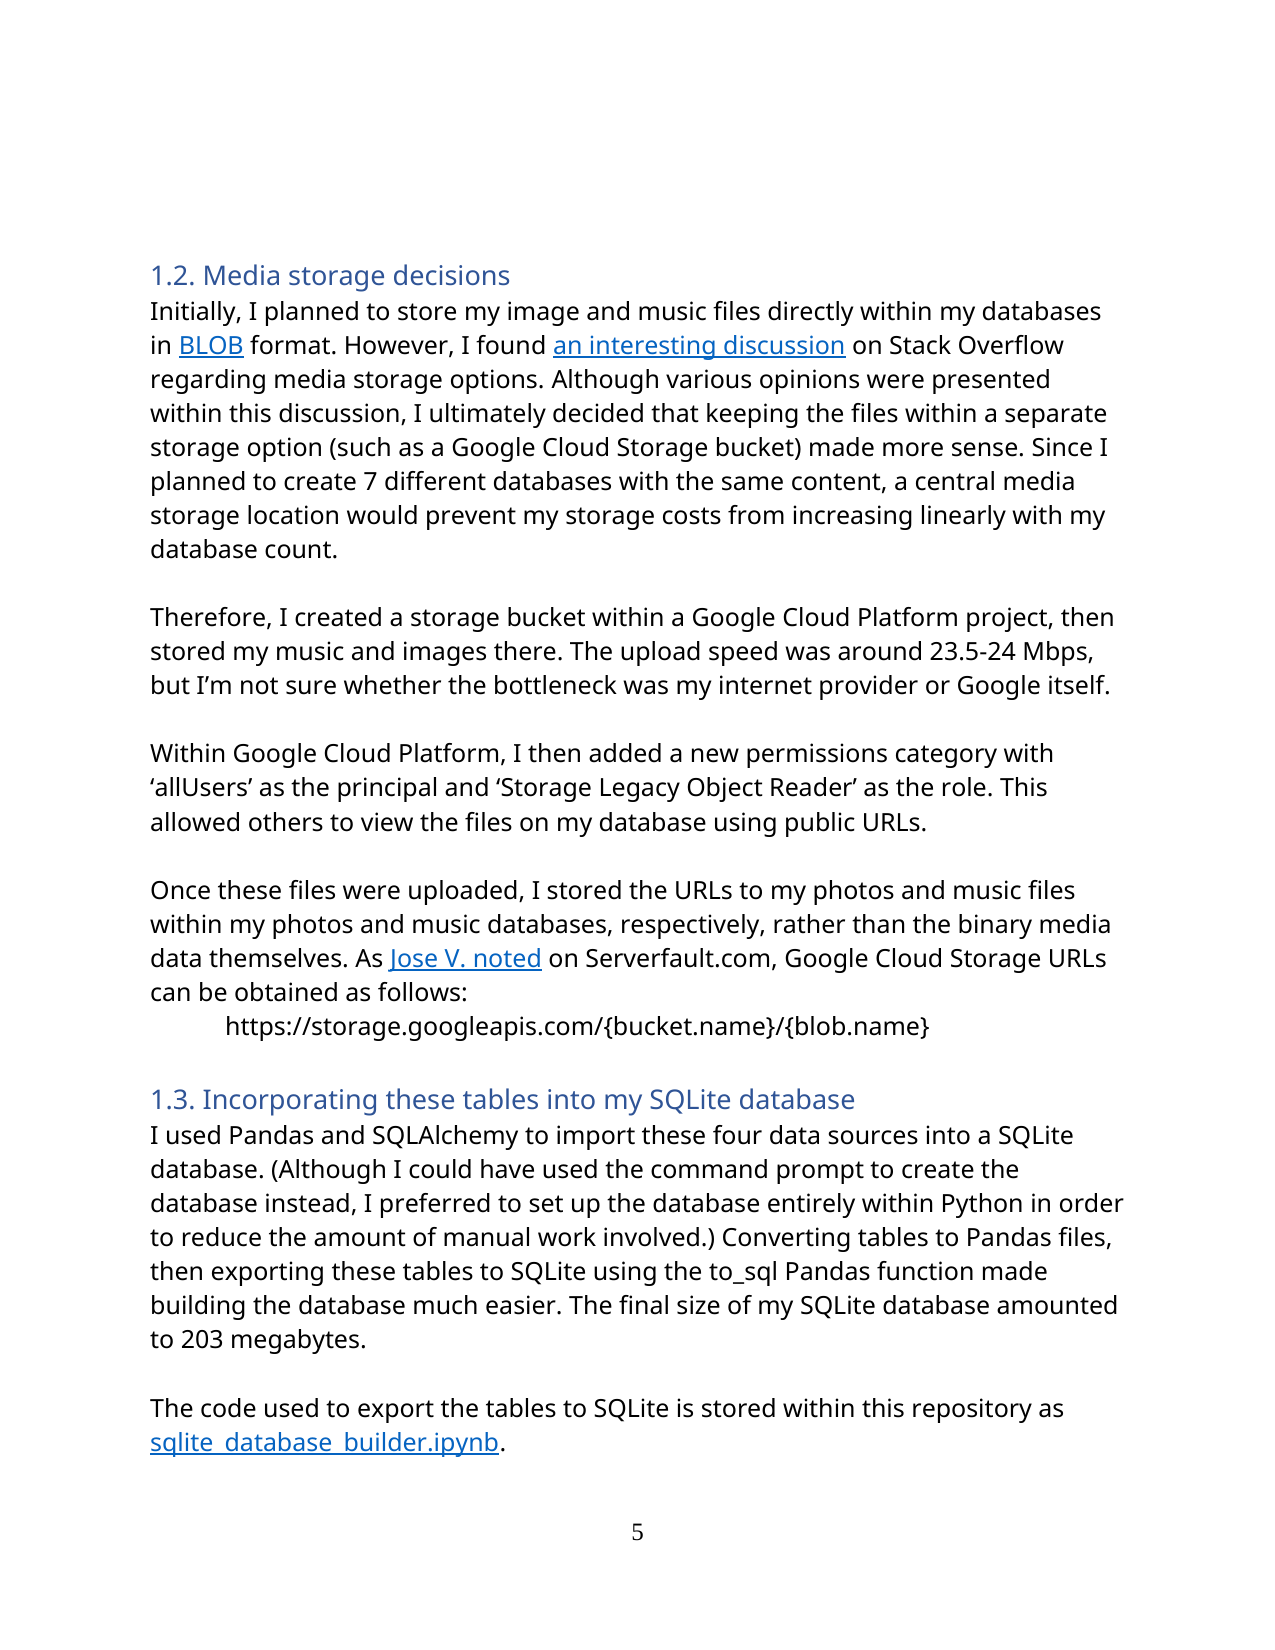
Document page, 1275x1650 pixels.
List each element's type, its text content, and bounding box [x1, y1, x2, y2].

text The code used to export the tables to SQLite is stored within this repository as sqlite_database_builder.ipynb. [150, 1390, 1125, 1458]
text Therefore, I created a storage bucket within a Google Cloud Platform project, then stored my music and images there. The upload speed was around 23.5-24 Mbps, but I’m not sure whether the bottleneck was my internet provider or Google itself. [150, 600, 1125, 702]
subtitle 1.3. Incorporating these tables into my SQLite database [150, 1081, 1125, 1118]
text Once these files were uploaded, I stored the URLs to my photos and music files within my photos and music databases, respectively, rather than the binary media data themselves. As Jose V. noted on Serverfault.com, Google Cloud Storage URLs can be obtained as follows: [150, 872, 1125, 1008]
text I used Pandas and SQLAlchemy to import these four data sources into a SQLite database. (Although I could have used the command prompt to create the database instead, I preferred to set up the database entirely within Python in order to reduce the amount of manual work involved.) Converting tables to Pandas files, then exporting these tables to SQLite using the to_sql Pandas function made building the database much easier. The final size of my SQLite database amounted to 203 megabytes. [150, 1118, 1125, 1356]
subtitle 1.2. Media storage decisions [150, 256, 1125, 293]
text Within Google Cloud Platform, I then added a new permissions category with ‘allUsers’ as the principal and ‘Storage Legacy Object Reader’ as the role. This allowed others to view the files on my database using public URLs. [150, 736, 1125, 838]
text Initially, I planned to store my image and music files directly within my databases in BLOB format. However, I found an interesting discussion on Stack Overflow regarding media storage options. Although various opinions were presented within this discussion, I ultimately decided that keeping the files within a separate storage option (such as a Google Cloud Storage bucket) made more sense. Since I planned to create 7 different databases with the same content, a central media storage location would prevent my storage costs from increasing linearly with my database count. [150, 293, 1125, 566]
text https://storage.googleapis.com/{bucket.name}/{blob.name} [225, 1008, 1125, 1043]
